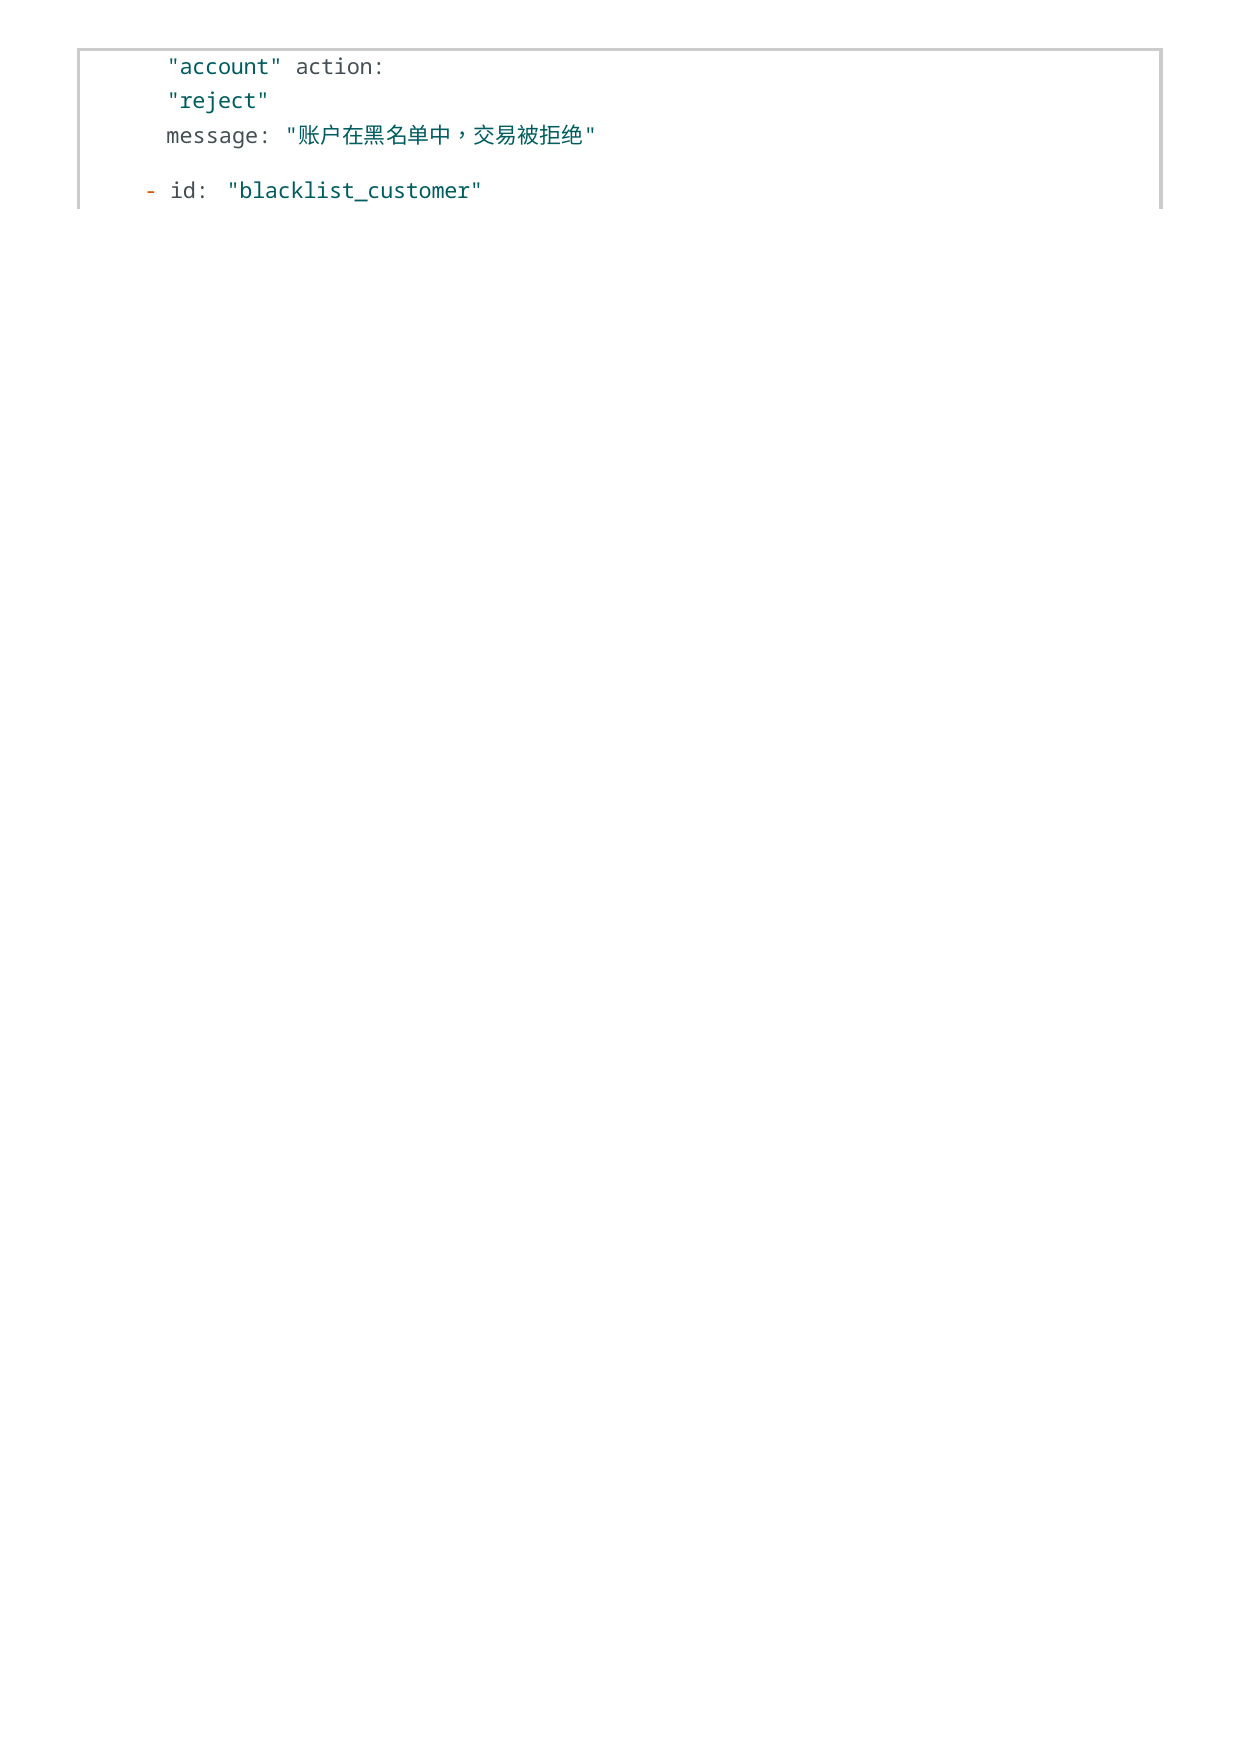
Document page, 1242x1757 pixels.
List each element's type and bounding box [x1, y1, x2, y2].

table_header [80, 51, 1159, 208]
